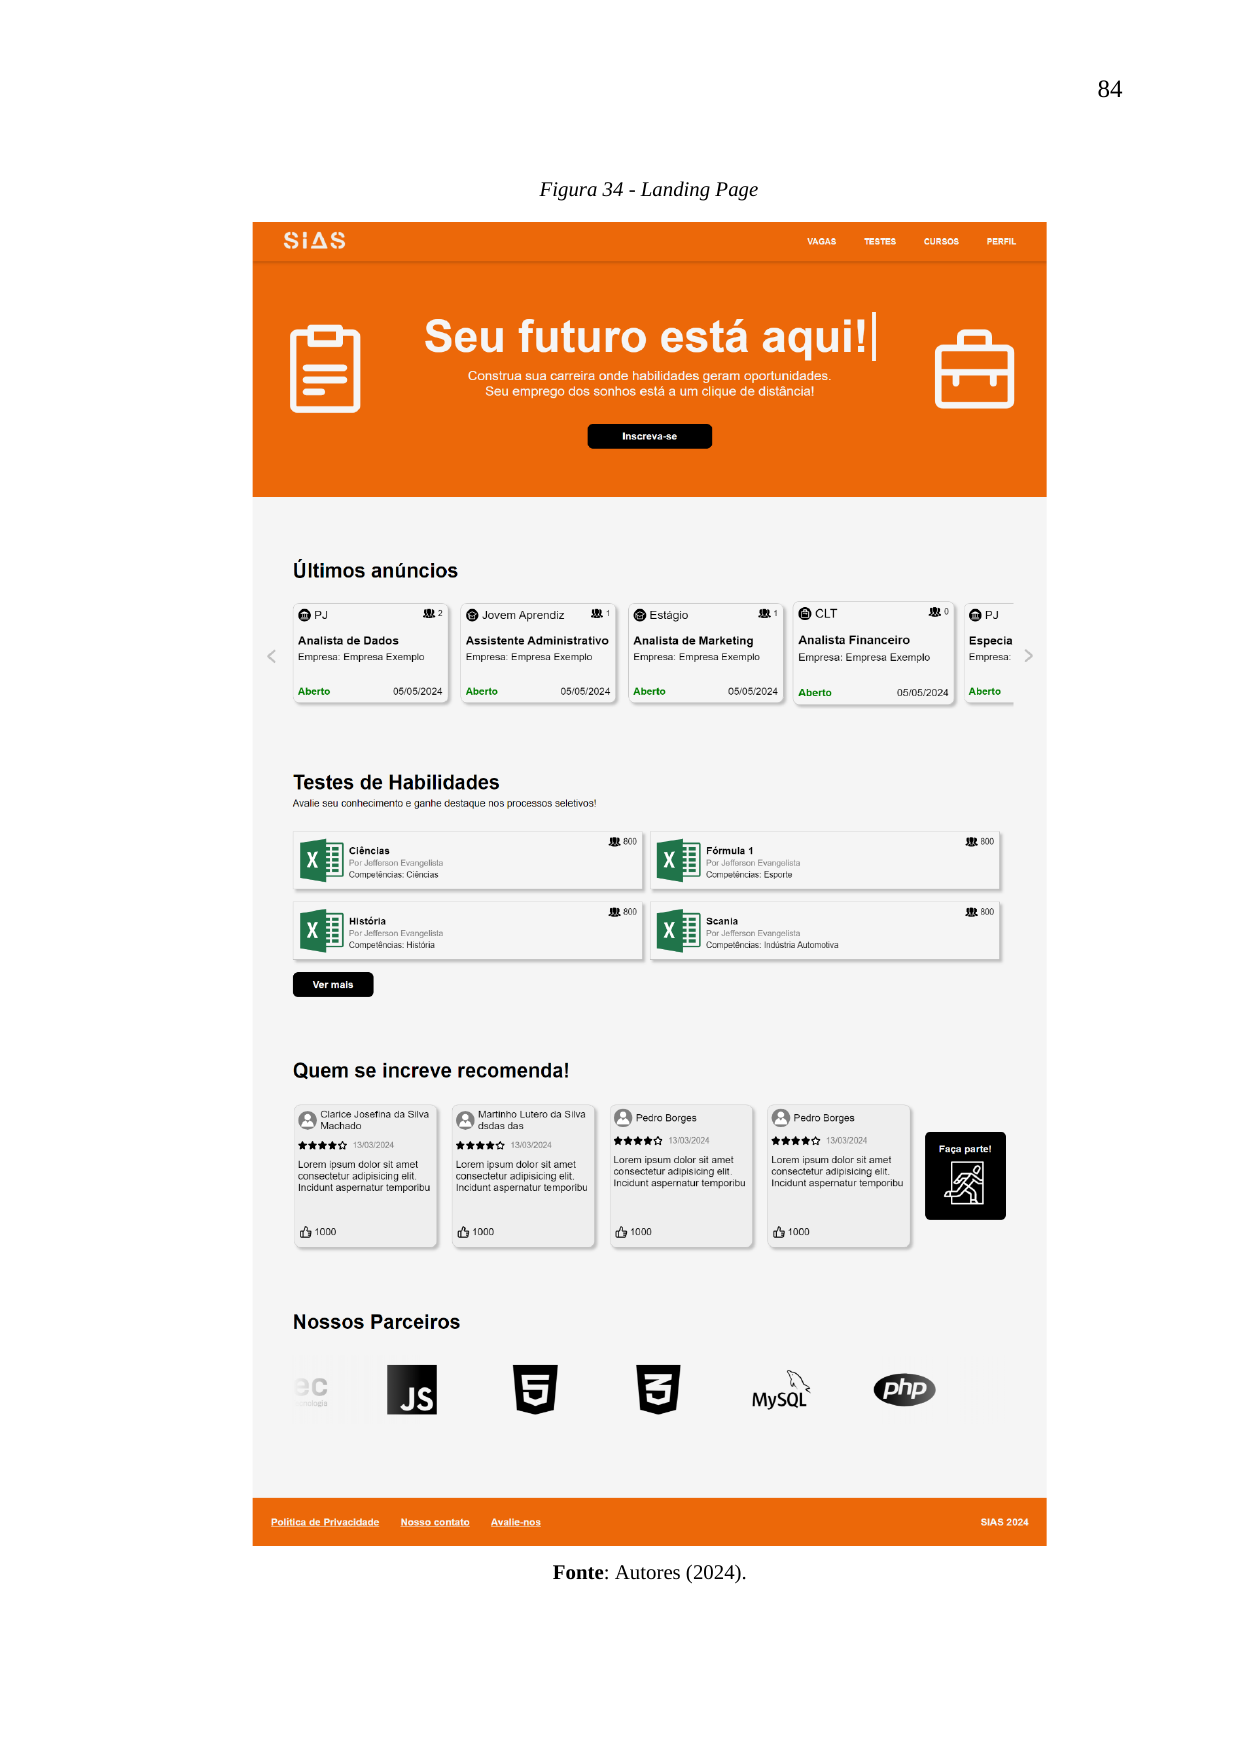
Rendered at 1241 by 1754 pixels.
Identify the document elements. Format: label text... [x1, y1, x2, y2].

text Fonte: Autores (2024). [177, 1560, 1122, 1584]
text Figura 34 - Landing Page [177, 177, 1122, 201]
picture [252, 222, 1047, 1546]
